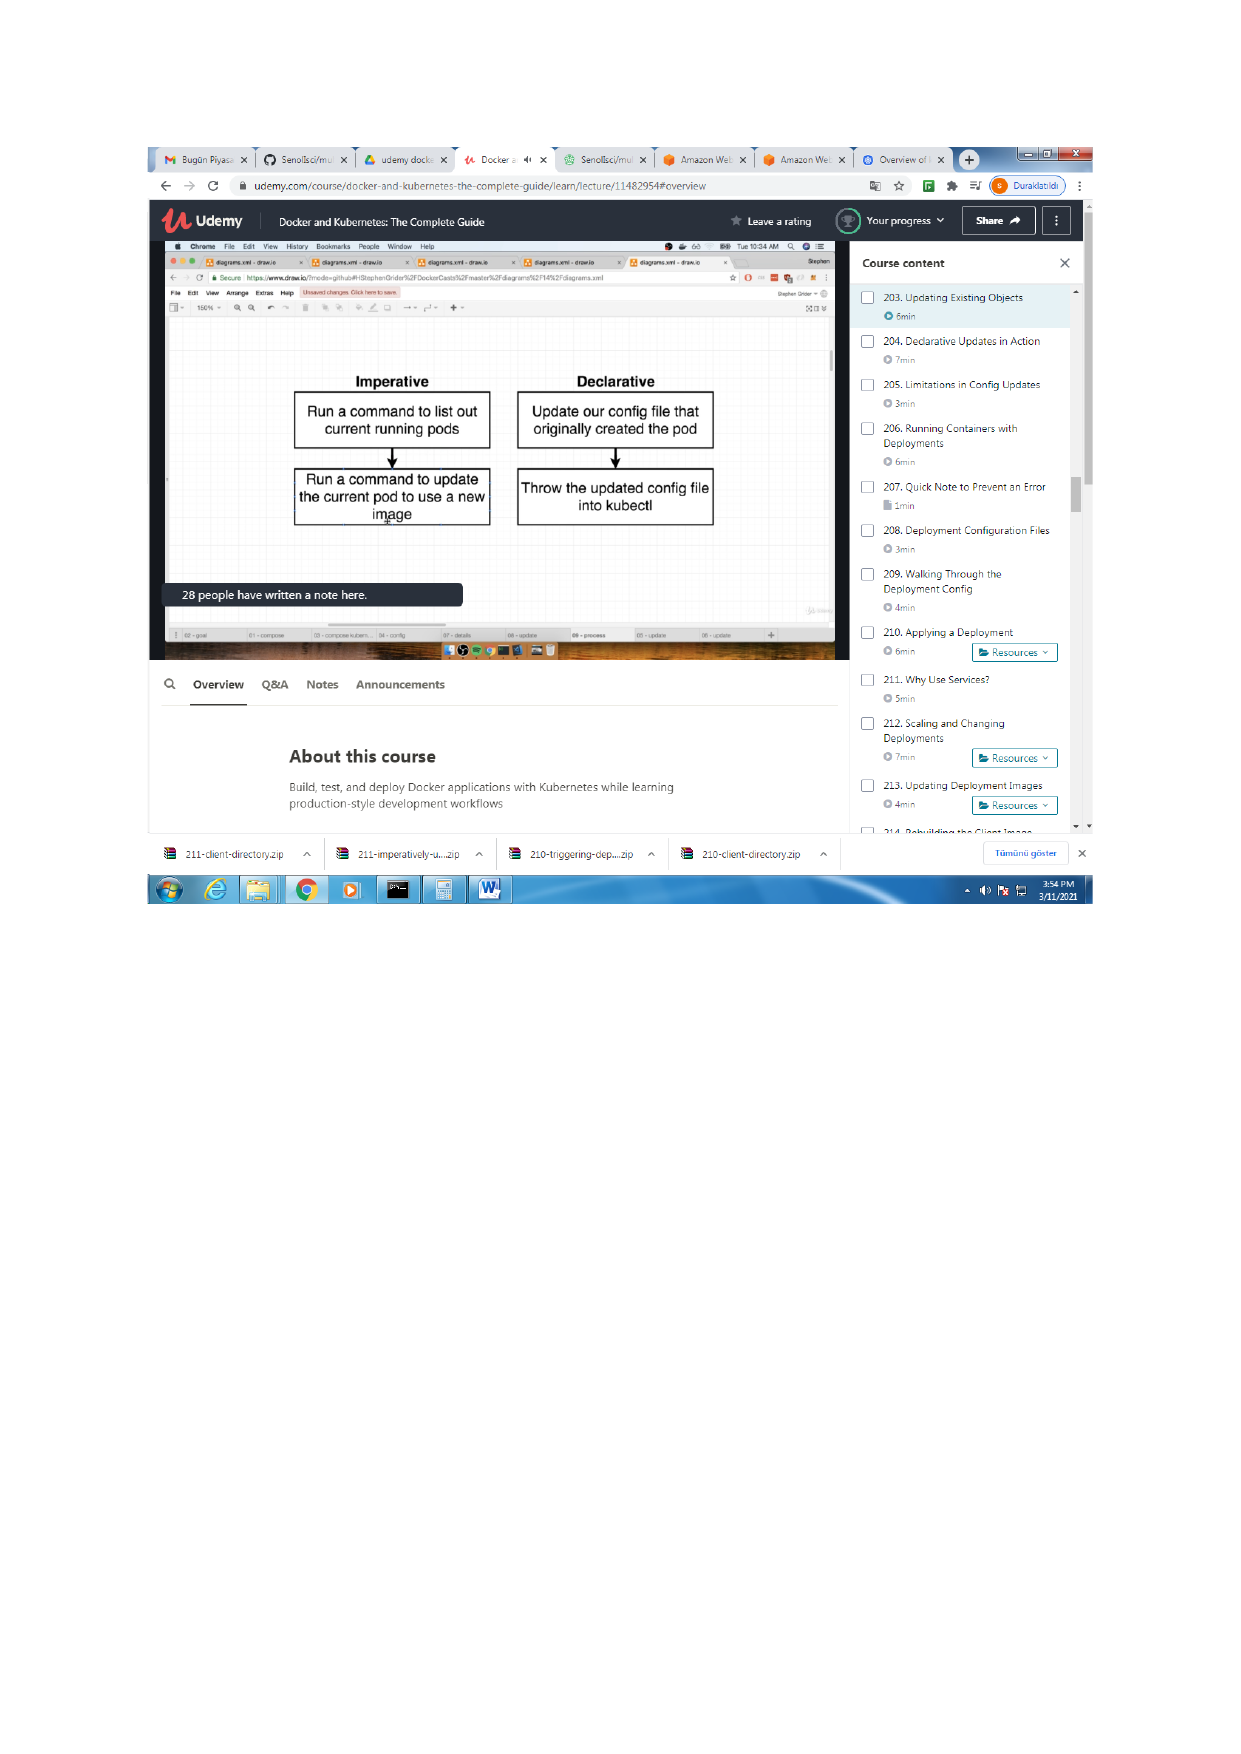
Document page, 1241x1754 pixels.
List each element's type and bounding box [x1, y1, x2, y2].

picture [147, 147, 1093, 904]
